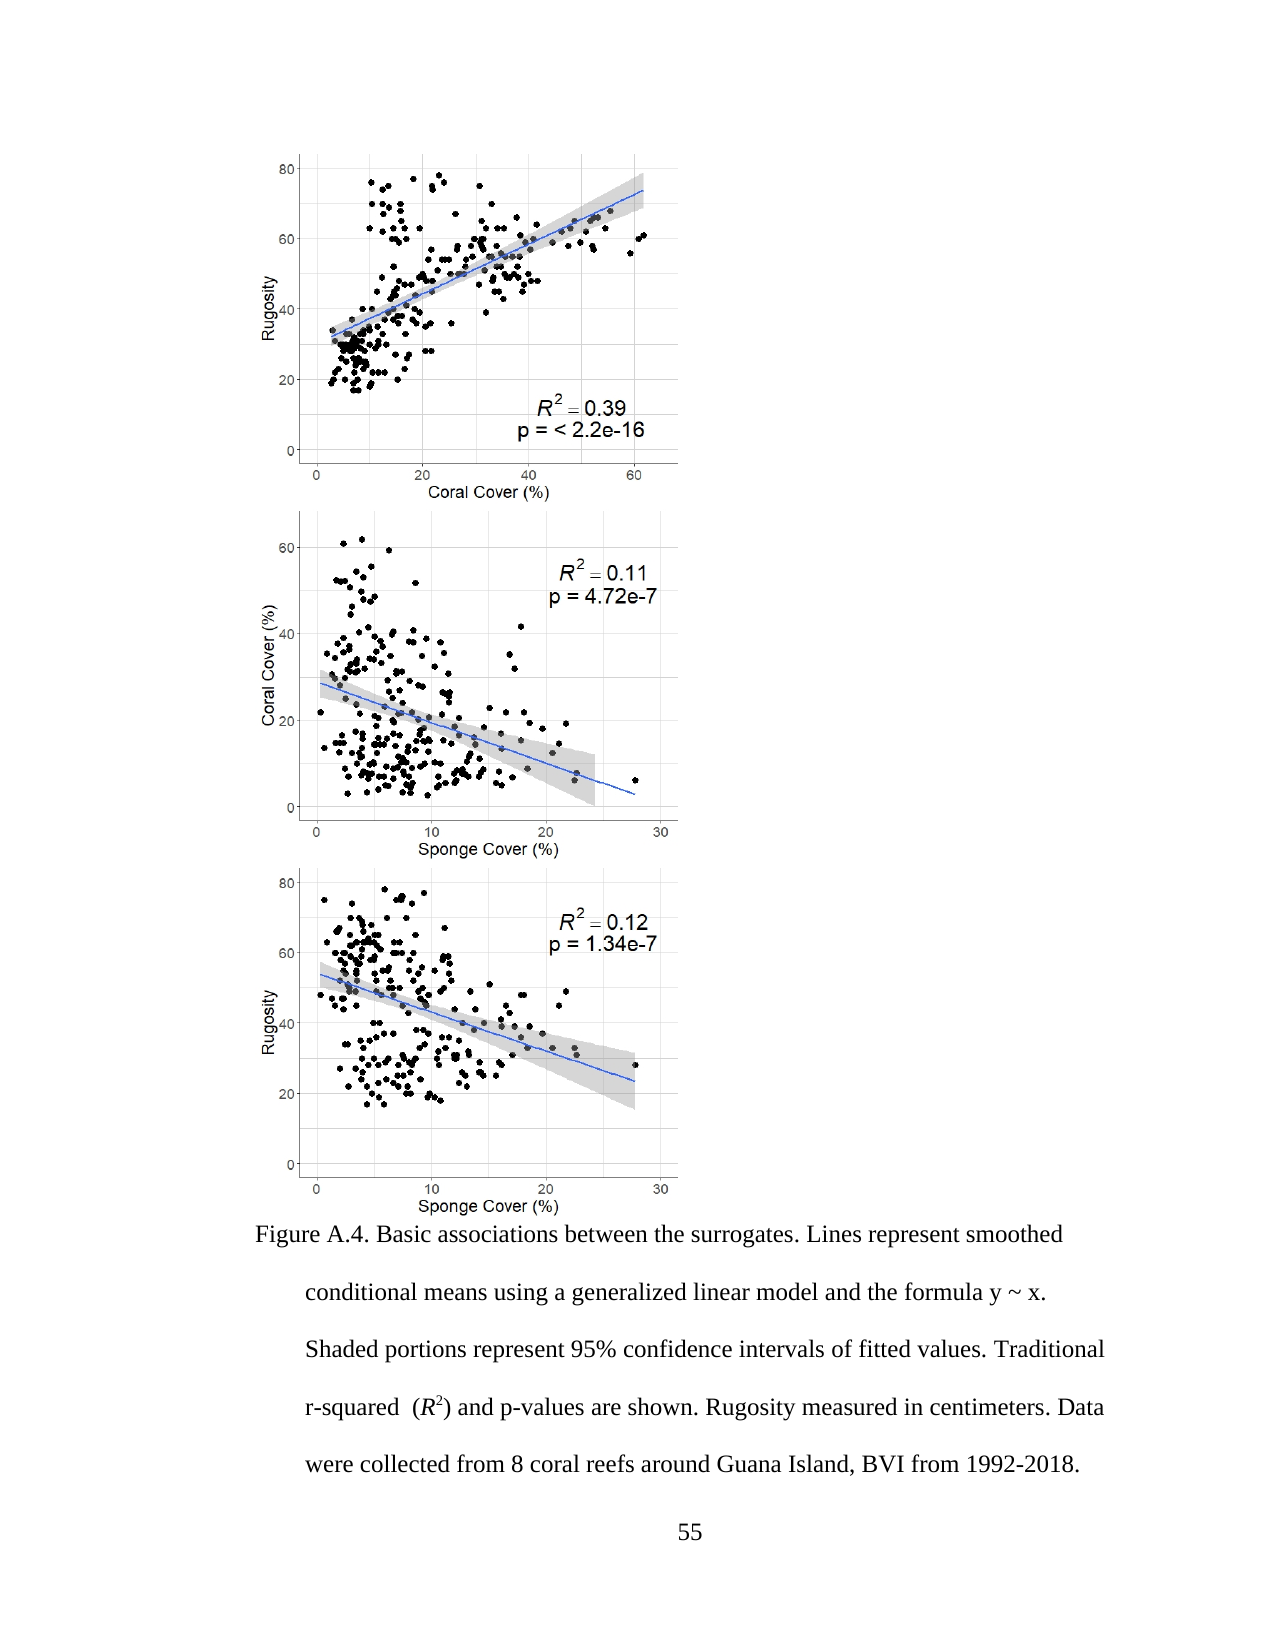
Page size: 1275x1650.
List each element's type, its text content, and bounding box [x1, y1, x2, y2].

picture [255, 150, 683, 1220]
subtitle Figure A.4. Basic associations between the surrogates. Lines represent smoothed conditional means using a generalized linear model and the formula y ~ x. Shaded portions represent 95% confidence intervals of fitted values. Traditional r-squared (R2) and p-values are shown. Rugosity measured in centimeters. Data were collected from 8 coral reefs around Guana Island, BVI from 1992-2018. [255, 1219, 1125, 1478]
